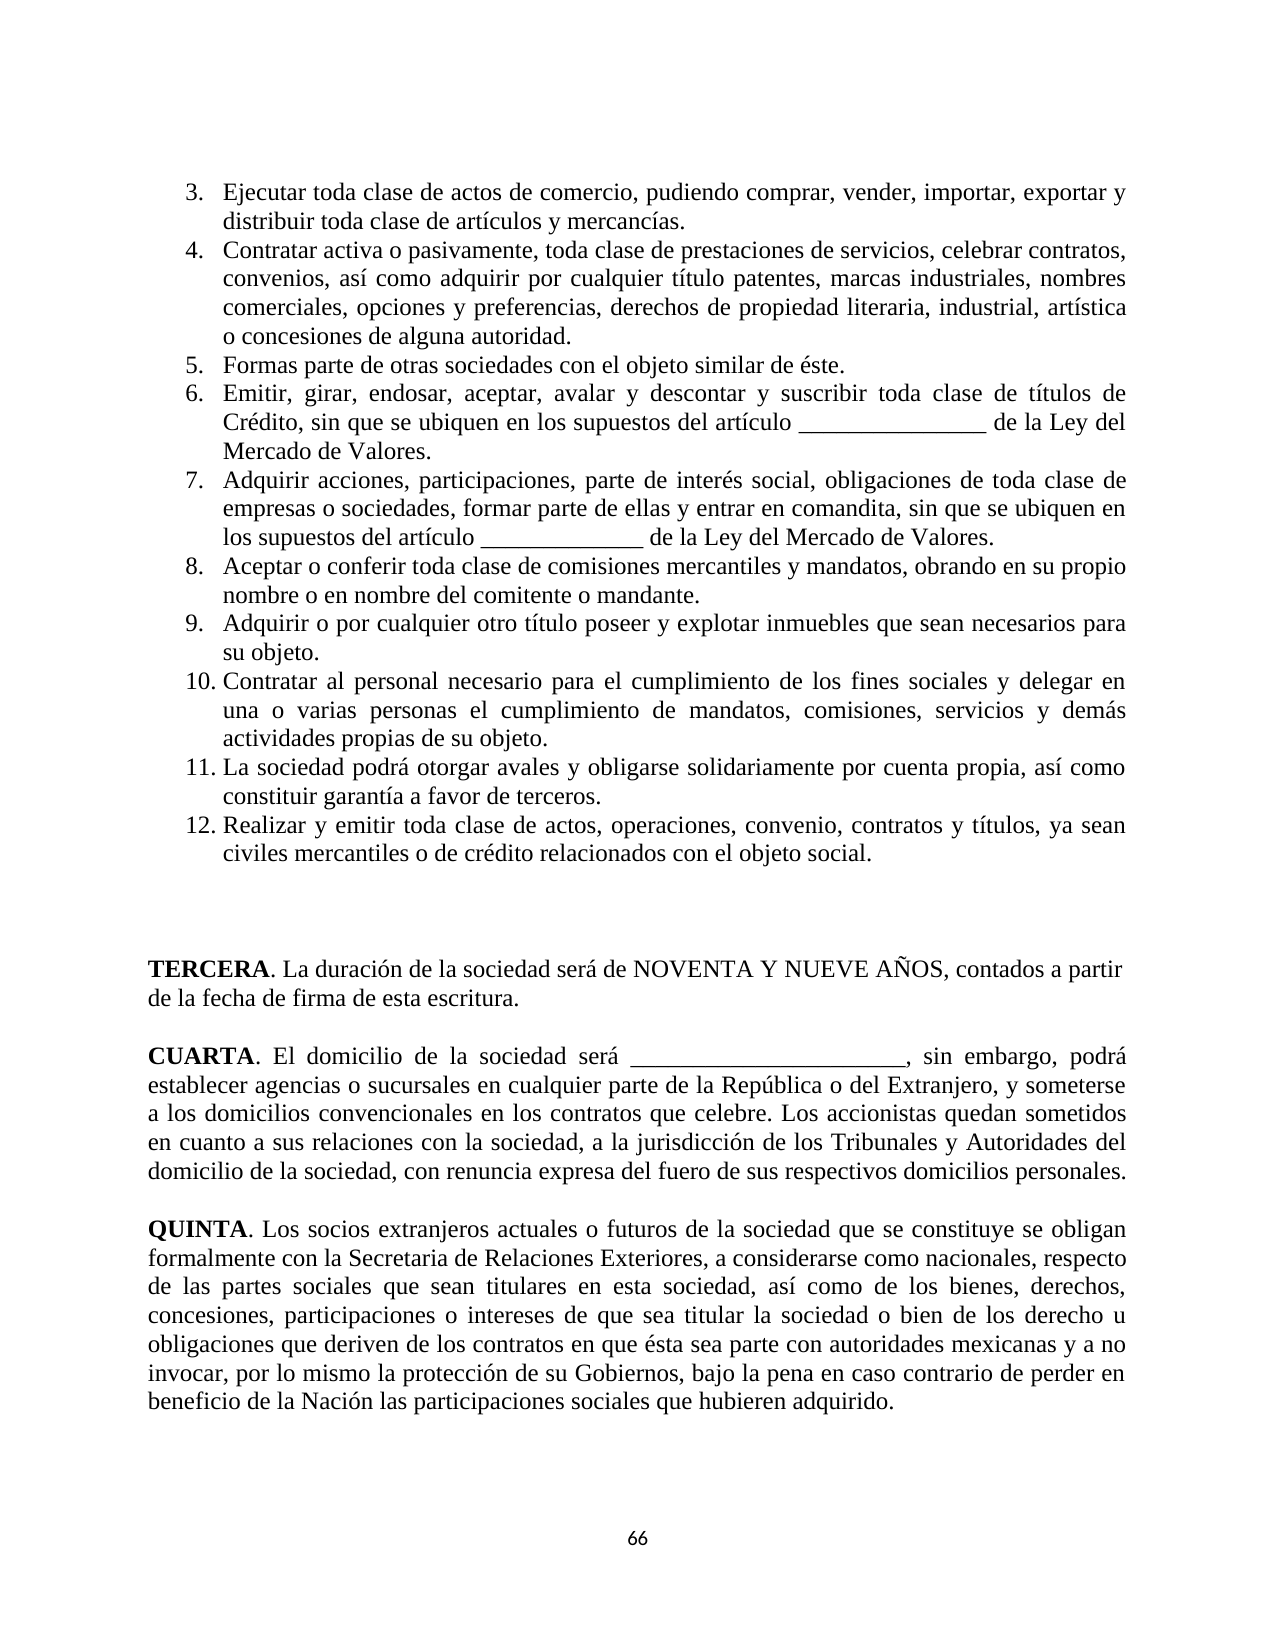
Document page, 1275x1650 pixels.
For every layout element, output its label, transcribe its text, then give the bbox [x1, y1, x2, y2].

text QUINTA. Los socios extranjeros actuales o futuros de la sociedad que se constituye se obligan formalmente con la Secretaria de Relaciones Exteriores, a considerarse como nacionales, respecto de las partes sociales que sean titulares en esta sociedad, así como de los bienes, derechos, concesiones, participaciones o intereses de que sea titular la sociedad o bien de los derecho u obligaciones que deriven de los contratos en que ésta sea parte con autoridades mexicanas y a no invocar, por lo mismo la protección de su Gobiernos, bajo la pena en caso contrario de perder en beneficio de la Nación las participaciones sociales que hubieren adquirido. [148, 1214, 1127, 1415]
text CUARTA. El domicilio de la sociedad será ______________________, sin embargo, podrá establecer agencias o sucursales en cualquier parte de la República o del Extranjero, y someterse a los domicilios convencionales en los contratos que celebre. Los accionistas quedan sometidos en cuanto a sus relaciones con la sociedad, a la jurisdicción de los Tribunales y Autoridades del domicilio de la sociedad, con renuncia expresa del fuero de sus respectivos domicilios personales. [148, 1041, 1127, 1185]
list Aceptar o conferir toda clase de comisiones mercantiles y mandatos, obrando en su propio nombre o en nombre del comitente o mandante. [185, 551, 1127, 608]
list Ejecutar toda clase de actos de comercio, pudiendo comprar, vender, importar, exportar y distribuir toda clase de artículos y mercancías. [185, 177, 1127, 235]
list Contratar activa o pasivamente, toda clase de prestaciones de servicios, celebrar contratos, convenios, así como adquirir por cualquier título patentes, marcas industriales, nombres comerciales, opciones y preferencias, derechos de propiedad literaria, industrial, artística o concesiones de alguna autoridad. [185, 235, 1127, 350]
text TERCERA. La duración de la sociedad será de NOVENTA Y NUEVE AÑOS, contados a partir de la fecha de firma de esta escritura. [148, 954, 1127, 1012]
list La sociedad podrá otorgar avales y obligarse solidariamente por cuenta propia, así como constituir garantía a favor de terceros. [185, 752, 1127, 810]
list Adquirir o por cualquier otro título poseer y explotar inmuebles que sean necesarios para su objeto. [185, 608, 1127, 666]
list Formas parte de otras sociedades con el objeto similar de éste. [185, 350, 1127, 378]
list Emitir, girar, endosar, aceptar, avalar y descontar y suscribir toda clase de títulos de Crédito, sin que se ubiquen en los supuestos del artículo _______________ de la Ley del Mercado de Valores. [185, 378, 1127, 465]
list Realizar y emitir toda clase de actos, operaciones, convenio, contratos y títulos, ya sean civiles mercantiles o de crédito relacionados con el objeto social. [185, 810, 1127, 867]
list Adquirir acciones, participaciones, parte de interés social, obligaciones de toda clase de empresas o sociedades, formar parte de ellas y entrar en comandita, sin que se ubiquen en los supuestos del artículo _____________ de la Ley del Mercado de Valores. [185, 465, 1127, 551]
list Contratar al personal necesario para el cumplimiento de los fines sociales y delegar en una o varias personas el cumplimiento de mandatos, comisiones, servicios y demás actividades propias de su objeto. [185, 666, 1127, 752]
